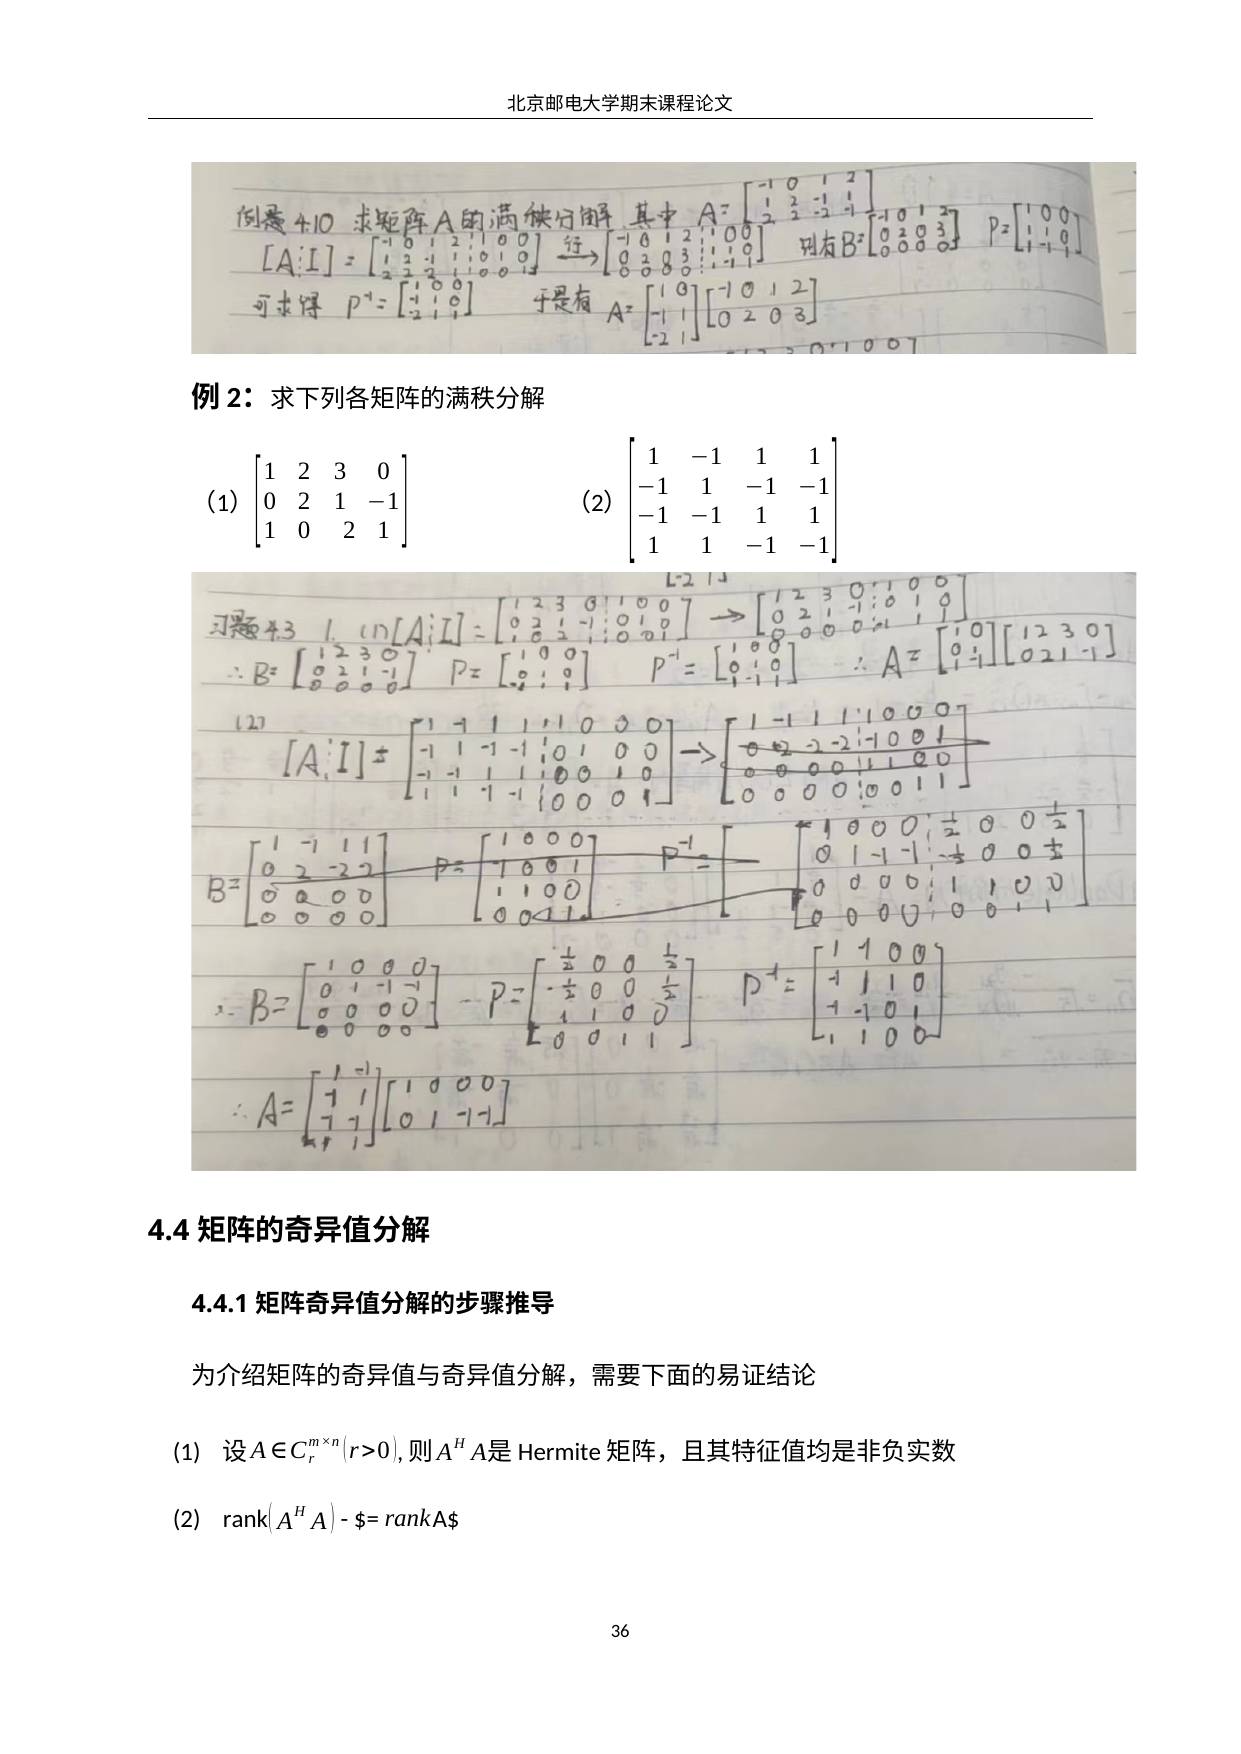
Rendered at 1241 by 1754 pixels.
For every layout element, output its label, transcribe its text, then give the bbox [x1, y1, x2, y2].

subtitle 4.4 矩阵的奇异值分解 [148, 1196, 1093, 1261]
picture [191, 162, 1137, 354]
text 为介绍矩阵的奇异值与奇异值分解，需要下面的易证结论 [148, 1341, 1093, 1406]
subtitle 4.4.1 矩阵奇异值分解的步骤推导 [191, 1269, 1093, 1334]
picture [191, 572, 1137, 1171]
list 设, 则是Hermite矩阵，且其特征值均是非负实数 [173, 1417, 1093, 1482]
text 例2：求下列各矩阵的满秩分解 [148, 362, 1093, 427]
list rank - $= A$ [173, 1486, 1093, 1551]
text （1） （2） [148, 436, 1093, 566]
